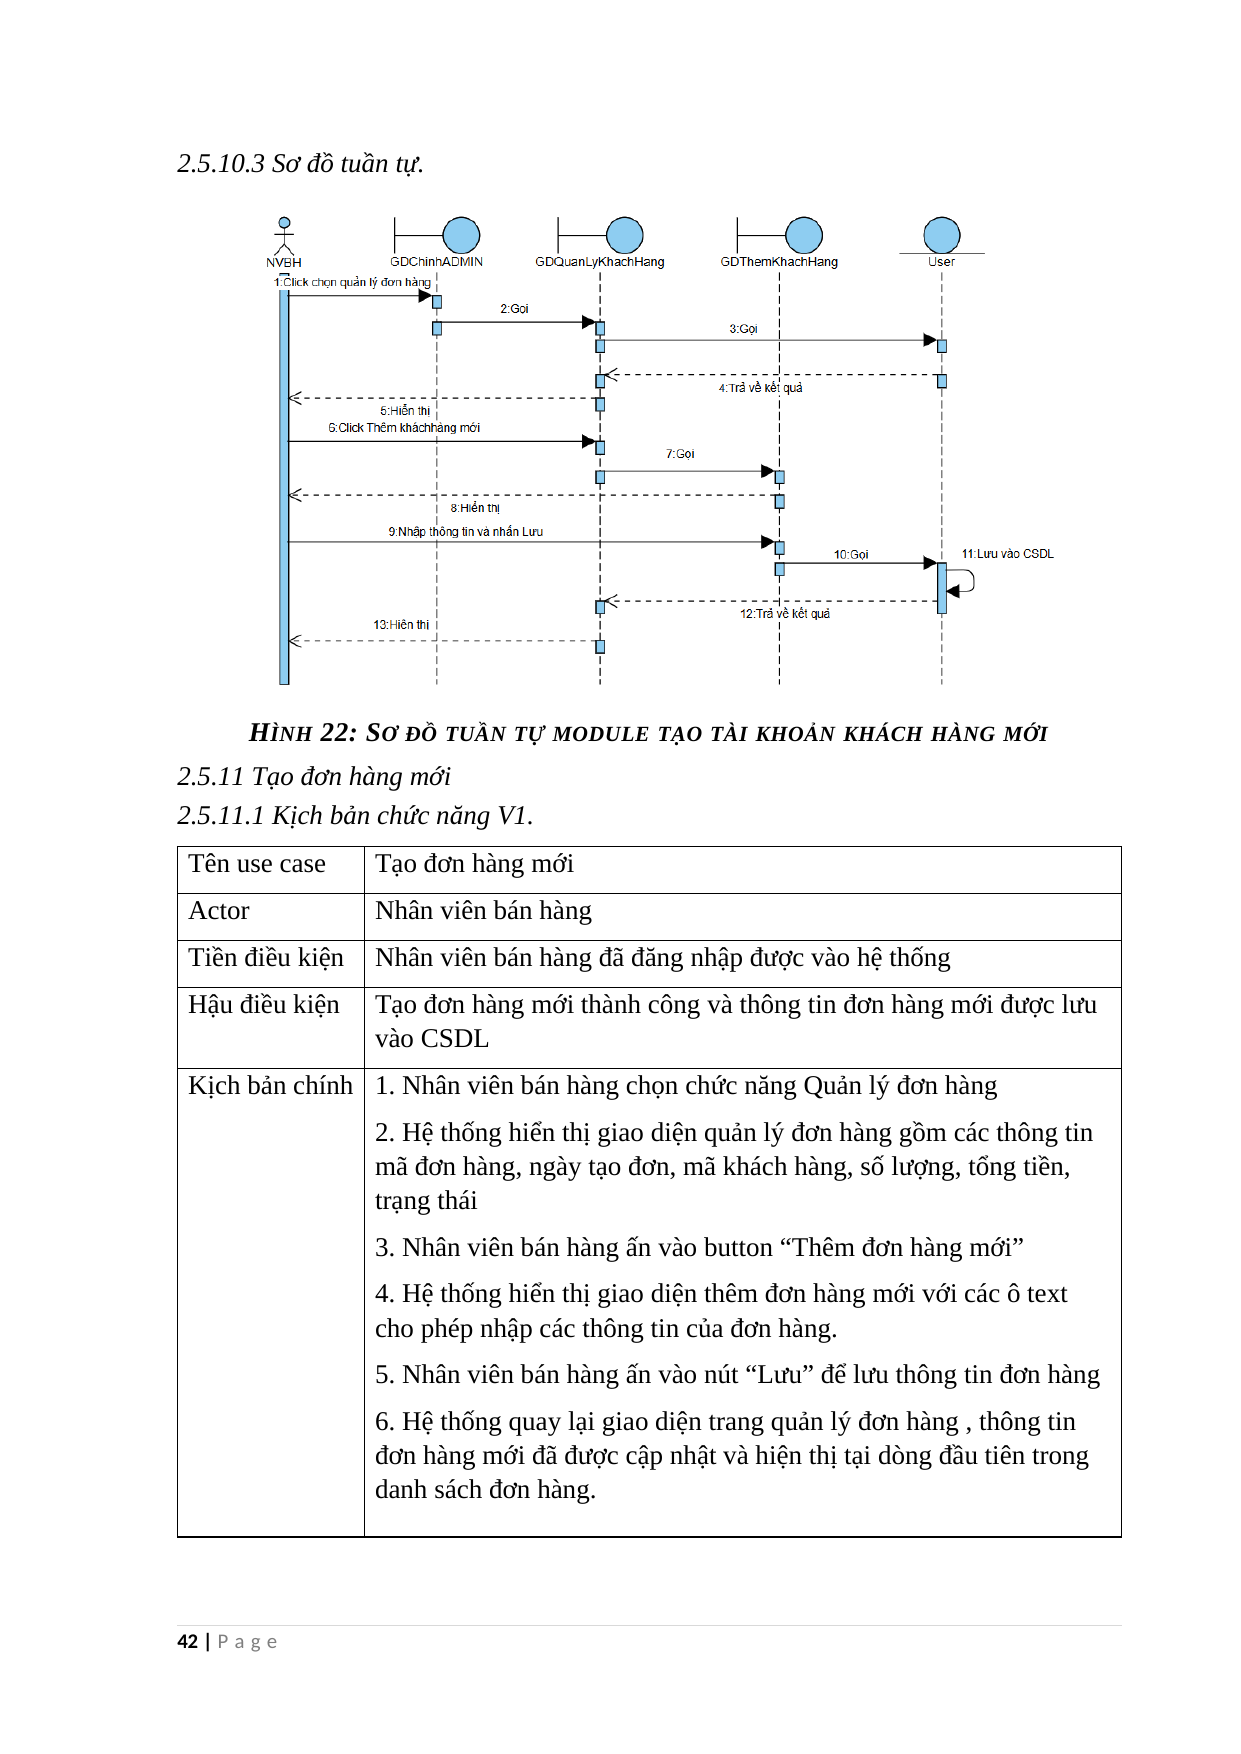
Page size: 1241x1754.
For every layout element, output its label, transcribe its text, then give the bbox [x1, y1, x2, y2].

subtitle 2.5.11 Tạo đơn hàng mới [177, 759, 1122, 791]
picture [252, 193, 1059, 701]
table_cell Tiền điều kiện [178, 941, 364, 987]
text Hình 22: Sơ đồ tuần tự module tạo tài khoản khách hàng mới [177, 716, 1122, 747]
table_cell Nhân viên bán hàng đã đăng nhập được vào hệ thống [365, 941, 1121, 987]
table_cell Kịch bản chính [178, 1069, 364, 1536]
table_cell 1. Nhân viên bán hàng chọn chức năng Quản lý đơn hàng 2. Hệ thống hiển thị giao diện quản lý đơn hàng gồm các thông tin mã đơn hàng, ngày tạo đơn, mã khách hàng, số lượng, tổng tiền, trạng thái 3. Nhân viên bán hàng ấn vào button “Thêm đơn hàng mới” 4. Hệ thống hiển thị giao diện thêm đơn hàng mới với các ô text cho phép nhập các thông tin của đơn hàng. 5. Nhân viên bán hàng ấn vào nút “Lưu” để lưu thông tin đơn hàng 6. Hệ thống quay lại giao diện trang quản lý đơn hàng , thông tin đơn hàng mới đã được cập nhật và hiện thị tại dòng đầu tiên trong danh sách đơn hàng. [365, 1069, 1121, 1536]
table_cell Tạo đơn hàng mới thành công và thông tin đơn hàng mới được lưu vào CSDL [365, 988, 1121, 1068]
table_header Tên use case [178, 847, 364, 893]
text 2.5.10.3 Sơ đồ tuần tự. [177, 147, 1122, 178]
table_cell Actor [178, 894, 364, 940]
table_header Tạo đơn hàng mới [365, 847, 1121, 893]
table_cell Nhân viên bán hàng [365, 894, 1121, 940]
text 2.5.11.1 Kịch bản chức năng V1. [177, 799, 1122, 830]
table_cell Hậu điều kiện [178, 988, 364, 1068]
